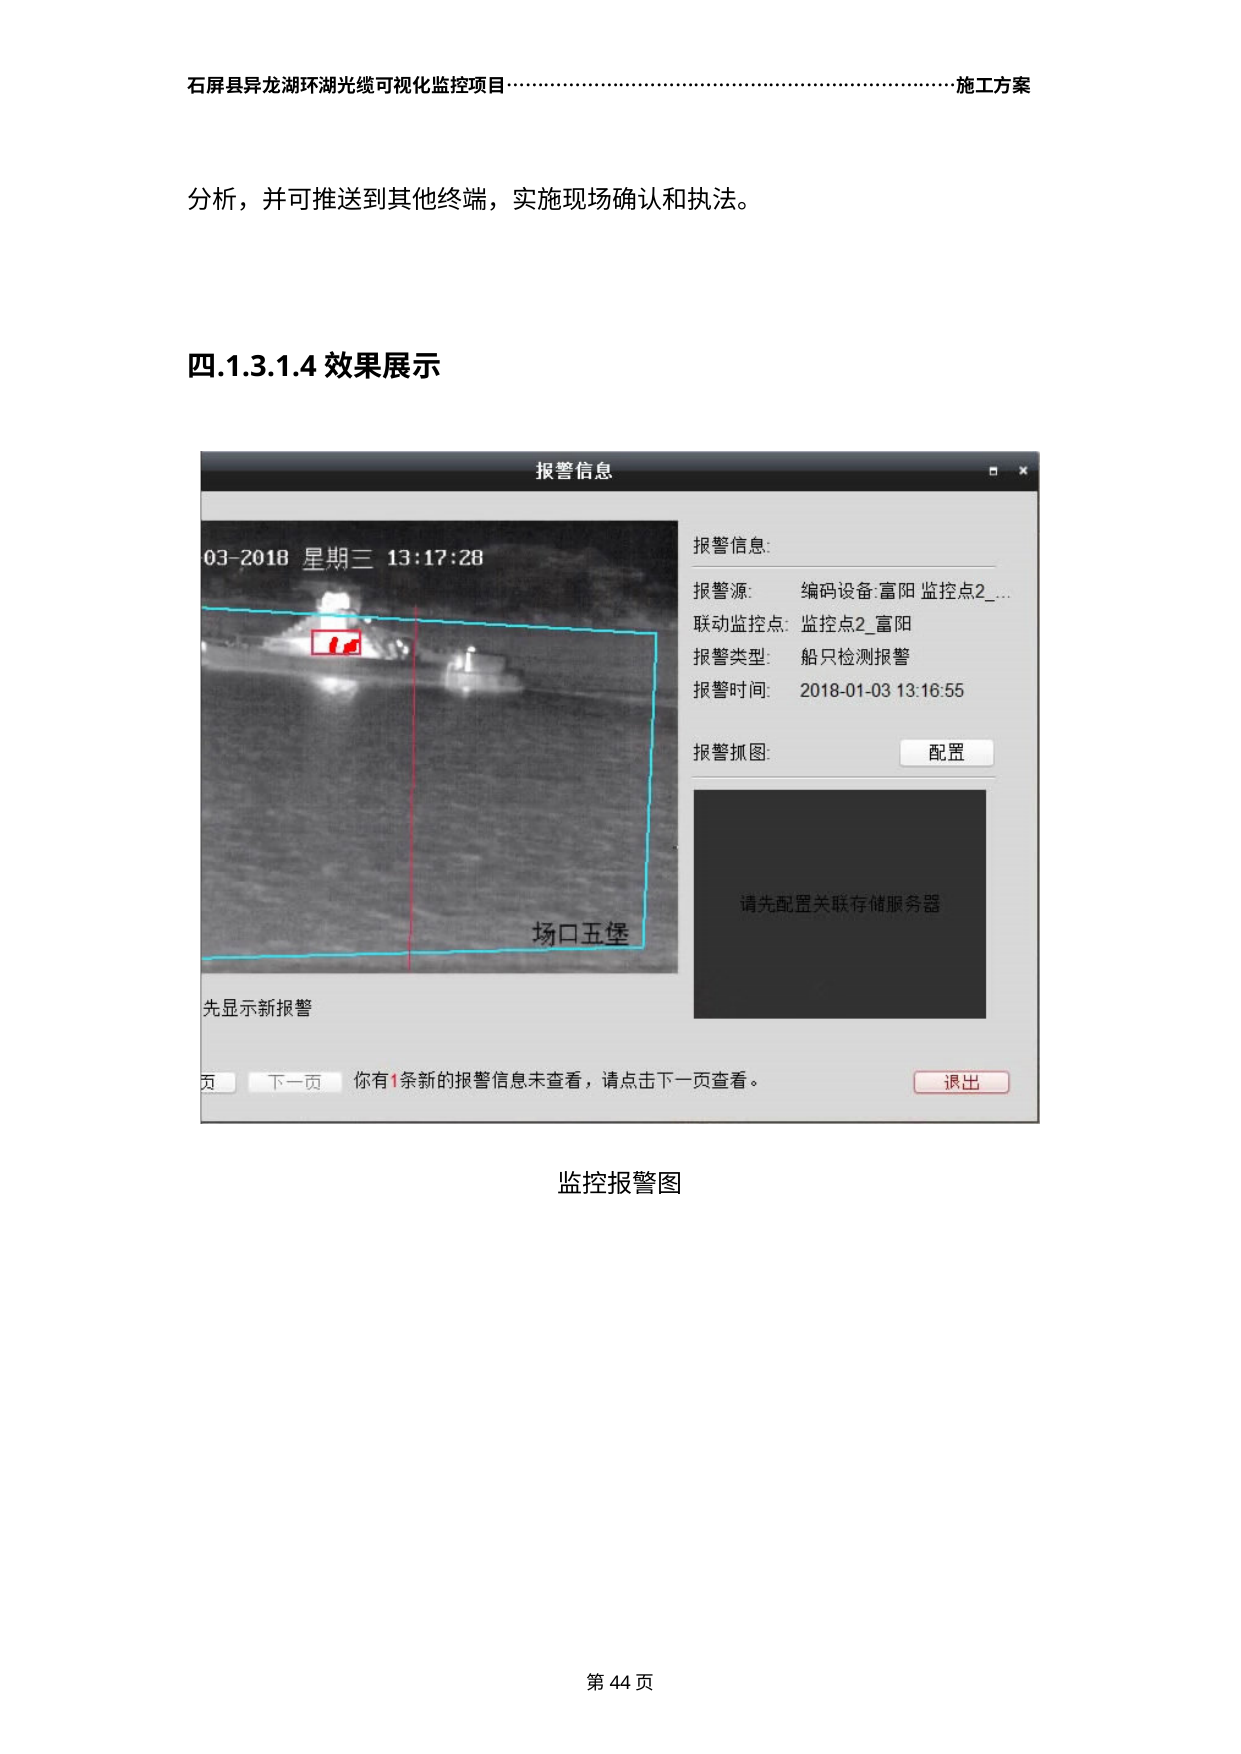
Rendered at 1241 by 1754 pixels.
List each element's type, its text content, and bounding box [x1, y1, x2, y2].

picture [200, 451, 1040, 1124]
subtitle 效果展示 [187, 330, 1053, 398]
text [187, 164, 1053, 232]
text 监控报警图 [187, 1148, 1053, 1216]
